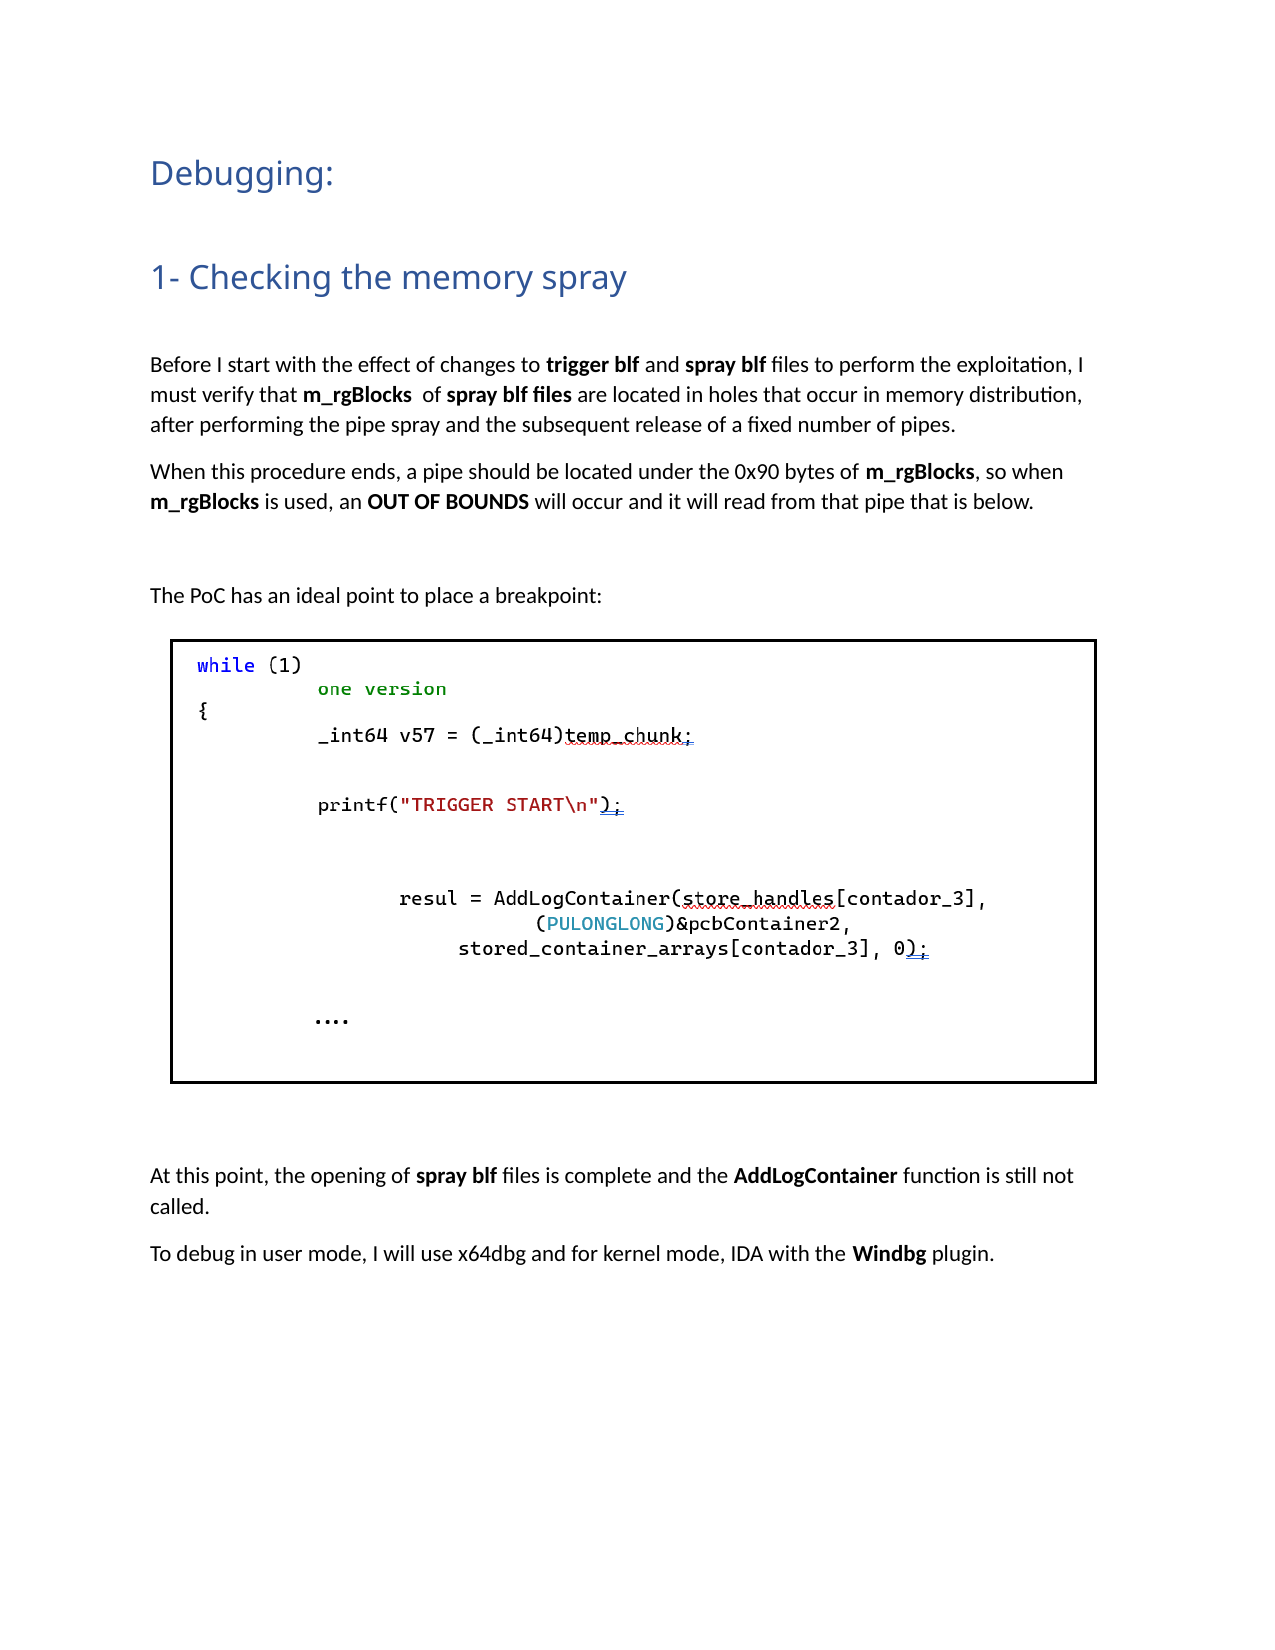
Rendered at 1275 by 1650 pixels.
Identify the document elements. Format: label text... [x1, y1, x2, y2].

text When this procedure ends, a pipe should be located under the 0x90 bytes of m_rgBlocks, so when m_rgBlocks is used, an OUT OF BOUNDS will occur and it will read from that pipe that is below. [150, 457, 1125, 516]
text The PoC has an ideal point to place a breakpoint: [150, 581, 1125, 609]
text Before I start with the effect of changes to trigger blf and spray blf files to perform the exploitation, I must verify that m_rgBlocks of spray blf files are located in holes that occur in memory distribution, after performing the pipe spray and the subsequent release of a fixed number of pipes. [150, 350, 1125, 438]
subtitle 1- Checking the memory spray [150, 254, 1125, 299]
subtitle Debugging: [150, 150, 1125, 195]
text At this point, the opening of spray blf files is complete and the AddLogContainer function is still not called. [150, 1162, 1125, 1220]
picture [150, 628, 1125, 1096]
text To debug in user mode, I will use x64dbg and for kernel mode, IDA with the Windbg plugin. [150, 1239, 1125, 1267]
